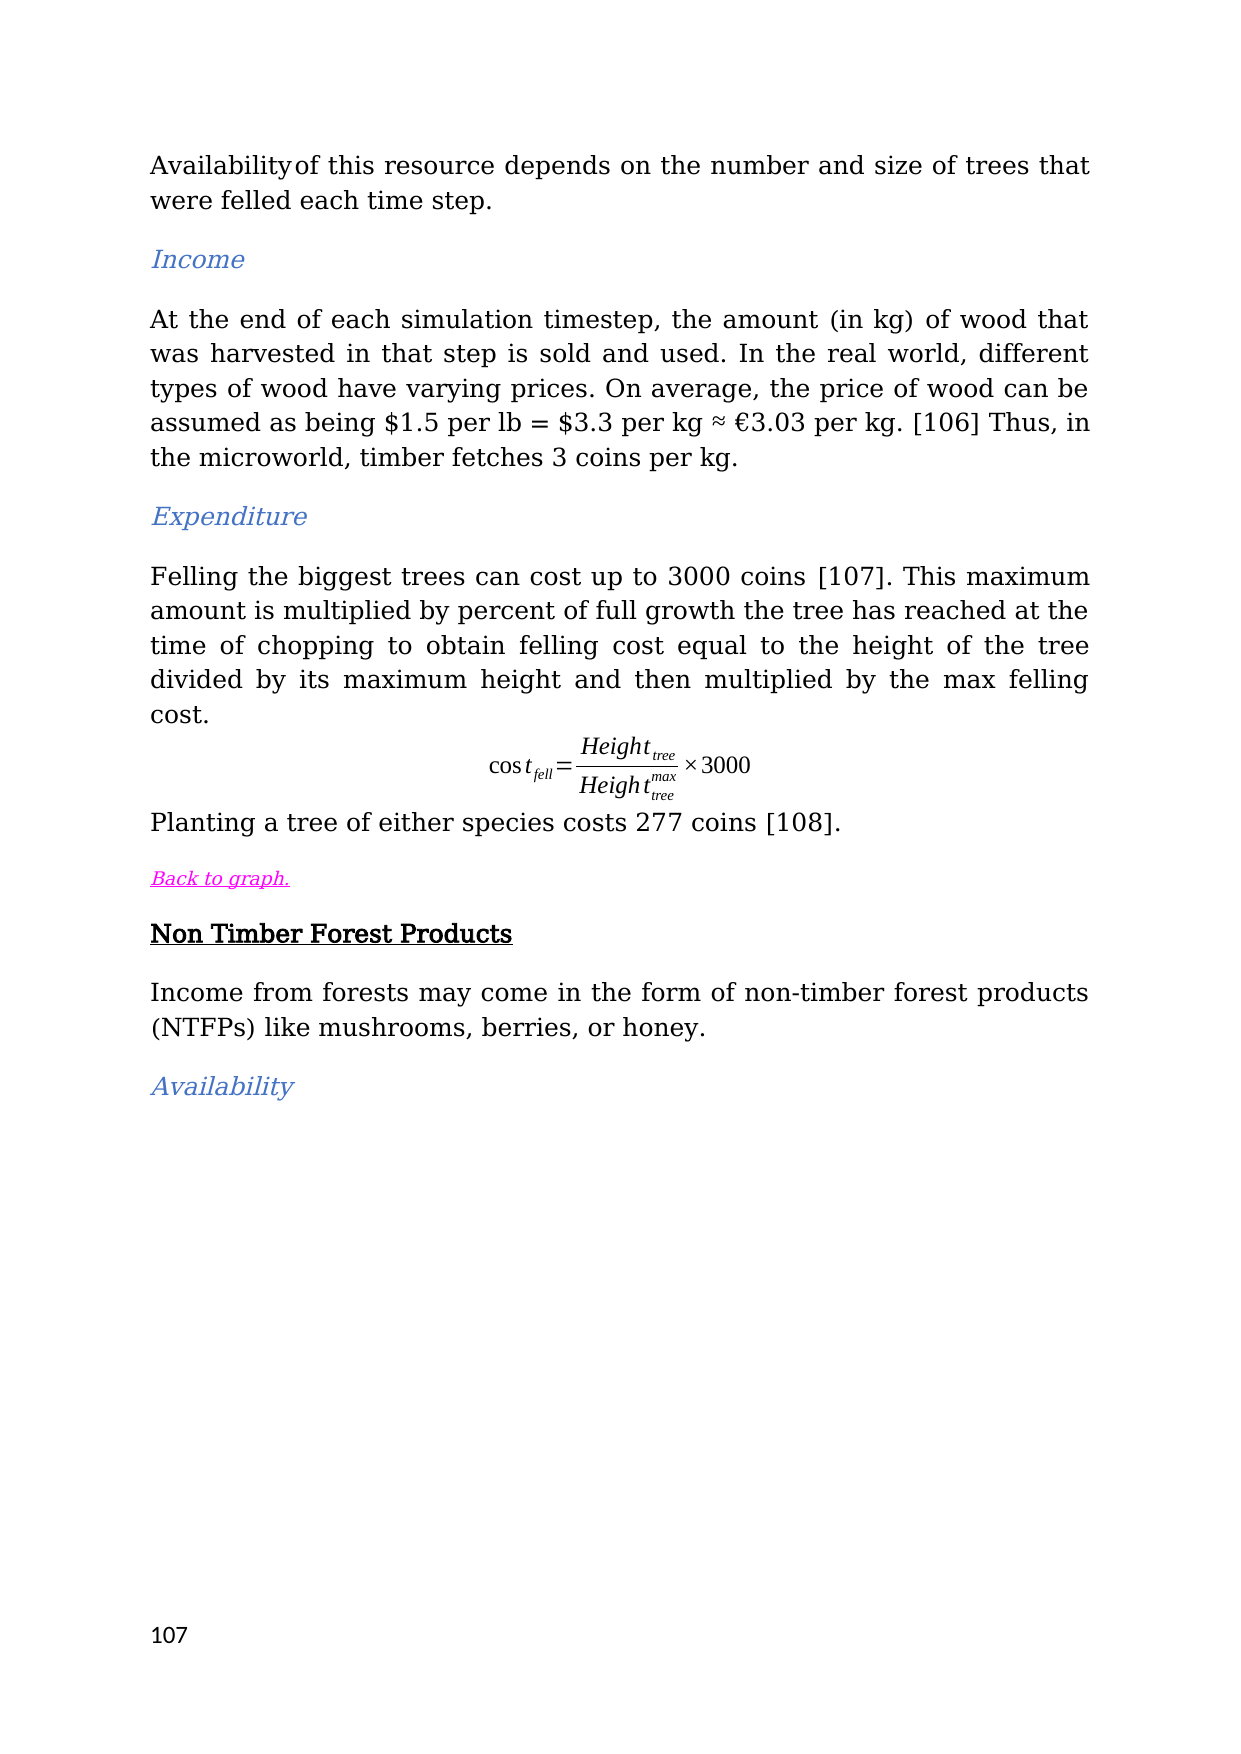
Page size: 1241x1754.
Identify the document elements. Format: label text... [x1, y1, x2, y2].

text Income from forests may come in the form of non-timber forest products (NTFPs) like mushrooms, berries, or honey. [150, 977, 1090, 1041]
text At the end of each simulation timestep, the amount (in kg) of wood that was harvested in that step is sold and used. In the real world, different types of wood have varying prices. On average, the price of wood can be assumed as being $1.5 per lb = $3.3 per kg €3.03 per kg. [106] Thus, in the microworld, timber fetches 3 coins per kg. [150, 303, 1090, 471]
text Back to graph. [150, 867, 1090, 889]
subtitle Non Timber Forest Products [150, 917, 1090, 947]
text Availability [150, 1071, 1090, 1101]
text Expenditure [150, 501, 1090, 531]
text Planting a tree of either species costs 277 coins [108]. [150, 807, 1090, 837]
text Availabilityof this resource depends on the number and size of trees that were felled each time step. [150, 150, 1090, 214]
text Felling the biggest trees can cost up to 3000 coins [107]. This maximum amount is multiplied by percent of full growth the tree has reached at the time of chopping to obtain felling cost equal to the height of the tree divided by its maximum height and then multiplied by the max felling cost. [150, 560, 1090, 728]
text Income [150, 244, 1090, 274]
